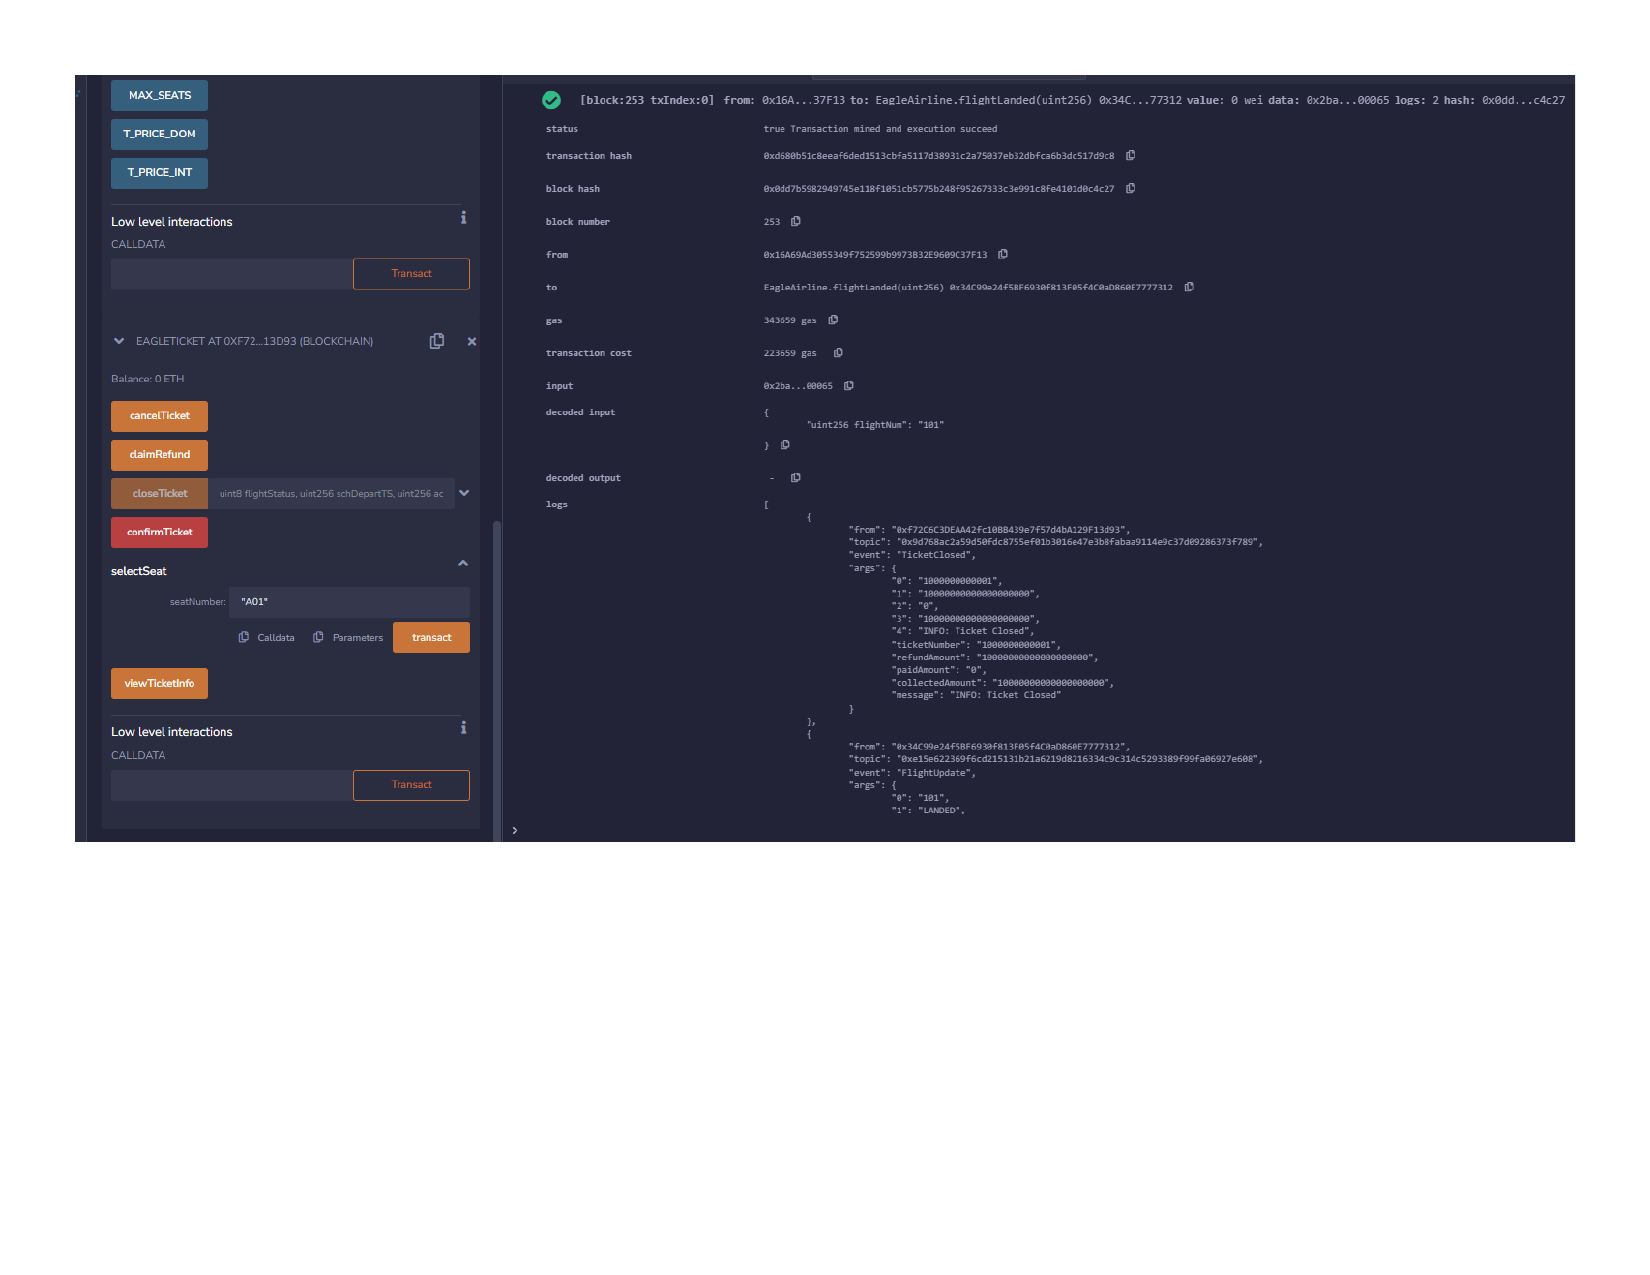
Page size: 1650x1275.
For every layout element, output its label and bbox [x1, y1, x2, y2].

picture [75, 75, 1575, 842]
